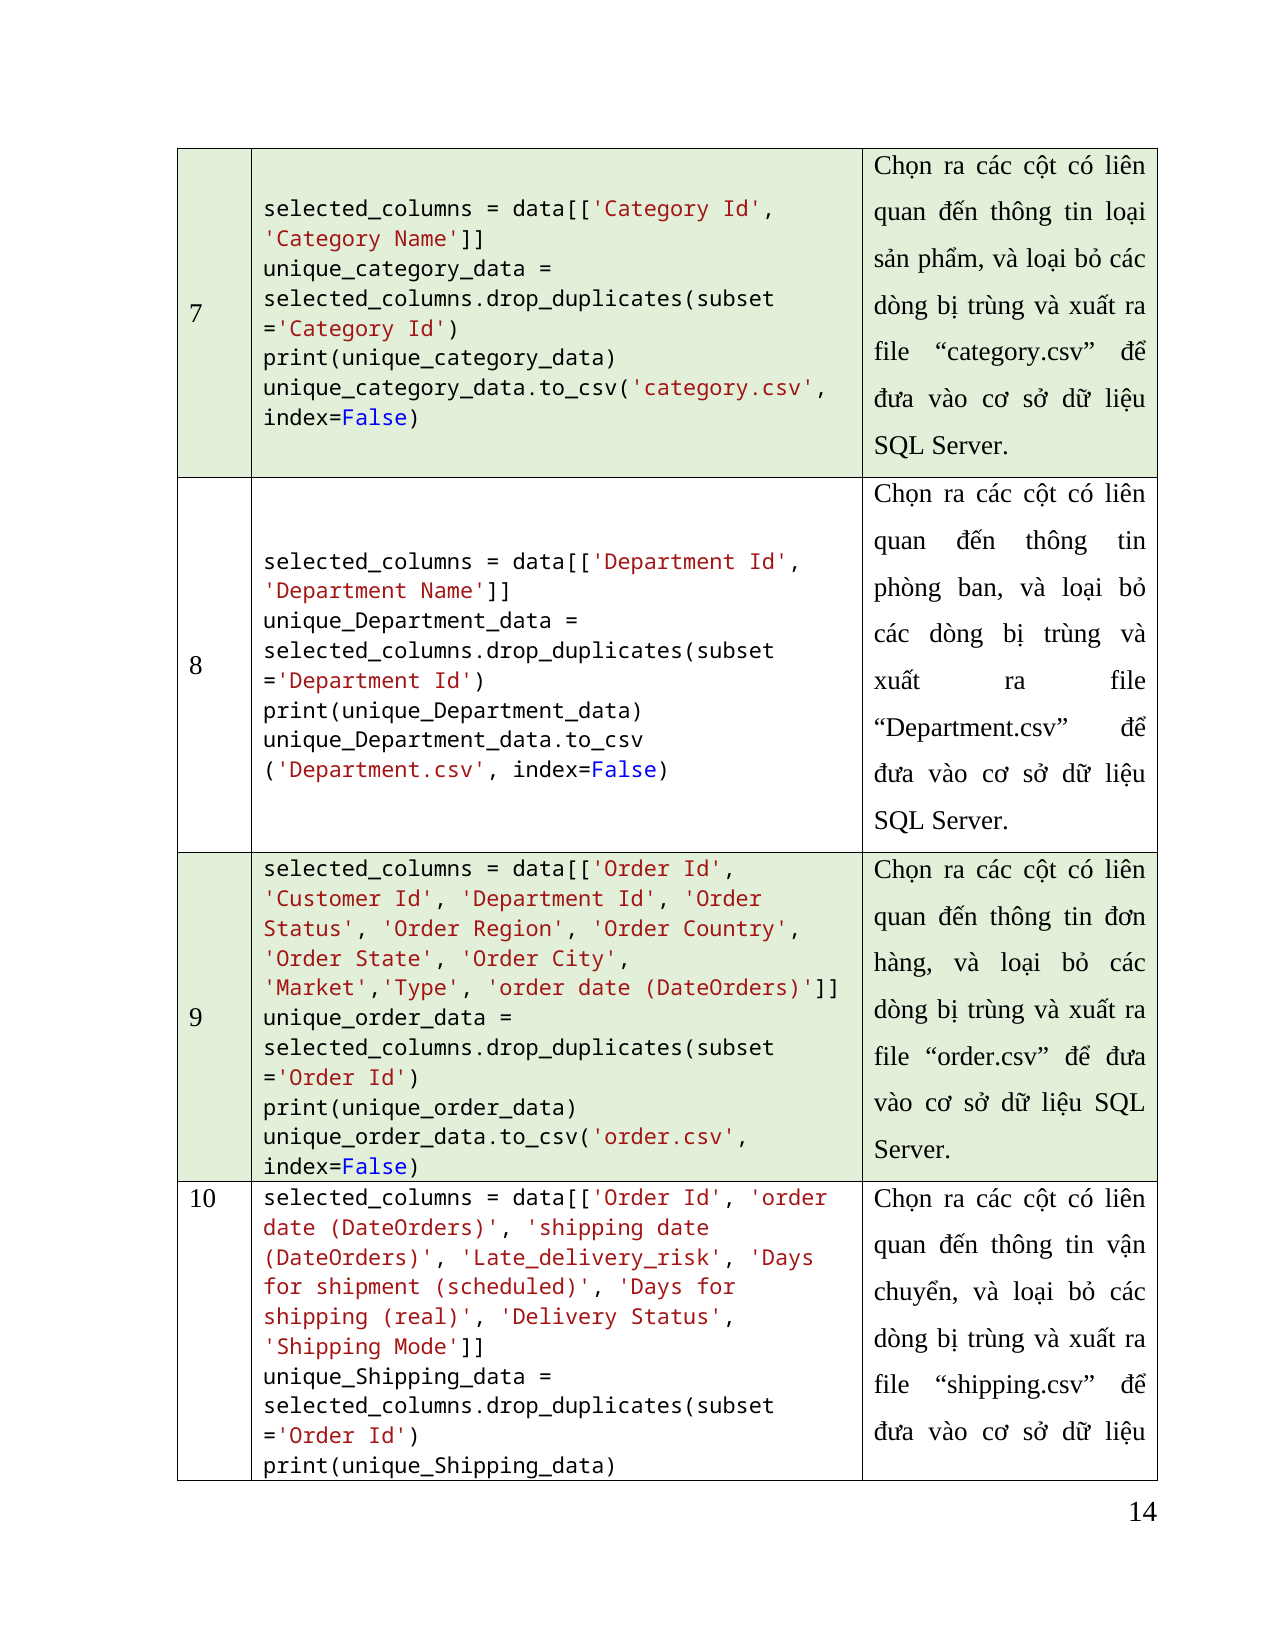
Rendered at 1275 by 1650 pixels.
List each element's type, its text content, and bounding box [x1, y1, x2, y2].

table_cell selected_columns = data[['Department Id', 'Department Name']] unique_Department_data = selected_columns.drop_duplicates(subset='Department Id') print(unique_Department_data) unique_Department_data.to_csv('Department.csv', index=False) [252, 478, 862, 852]
table_cell selected_columns = data[['Category Id', 'Category Name']] unique_category_data = selected_columns.drop_duplicates(subset='Category Id') print(unique_category_data) unique_category_data.to_csv('category.csv', index=False) [252, 149, 862, 477]
table_cell selected_columns = data[['Order Id', 'Customer Id', 'Department Id', 'Order Status', 'Order Region', 'Order Country', 'Order State', 'Order City', 'Market','Type', 'order date (DateOrders)']] unique_order_data = selected_columns.drop_duplicates(subset='Order Id') print(unique_order_data) unique_order_data.to_csv('order.csv', index=False) [252, 853, 862, 1181]
table_cell Chọn ra các cột có liên quan đến thông tin đơn hàng, và loại bỏ các dòng bị trùng và xuất ra file “order.csv” để đưa vào cơ sở dữ liệu SQL Server. [863, 853, 1157, 1181]
table_cell Chọn ra các cột có liên quan đến thông tin phòng ban, và loại bỏ các dòng bị trùng và xuất ra file “Department.csv” để đưa vào cơ sở dữ liệu SQL Server. [863, 478, 1157, 852]
table_cell 7 [178, 149, 251, 477]
table_cell 9 [178, 853, 251, 1181]
table_cell 8 [178, 478, 251, 852]
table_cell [863, 1182, 1157, 1480]
table_cell 10 [178, 1182, 251, 1480]
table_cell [252, 1182, 862, 1480]
table_cell Chọn ra các cột có liên quan đến thông tin loại sản phẩm, và loại bỏ các dòng bị trùng và xuất ra file “category.csv” để đưa vào cơ sở dữ liệu SQL Server. [863, 149, 1157, 477]
